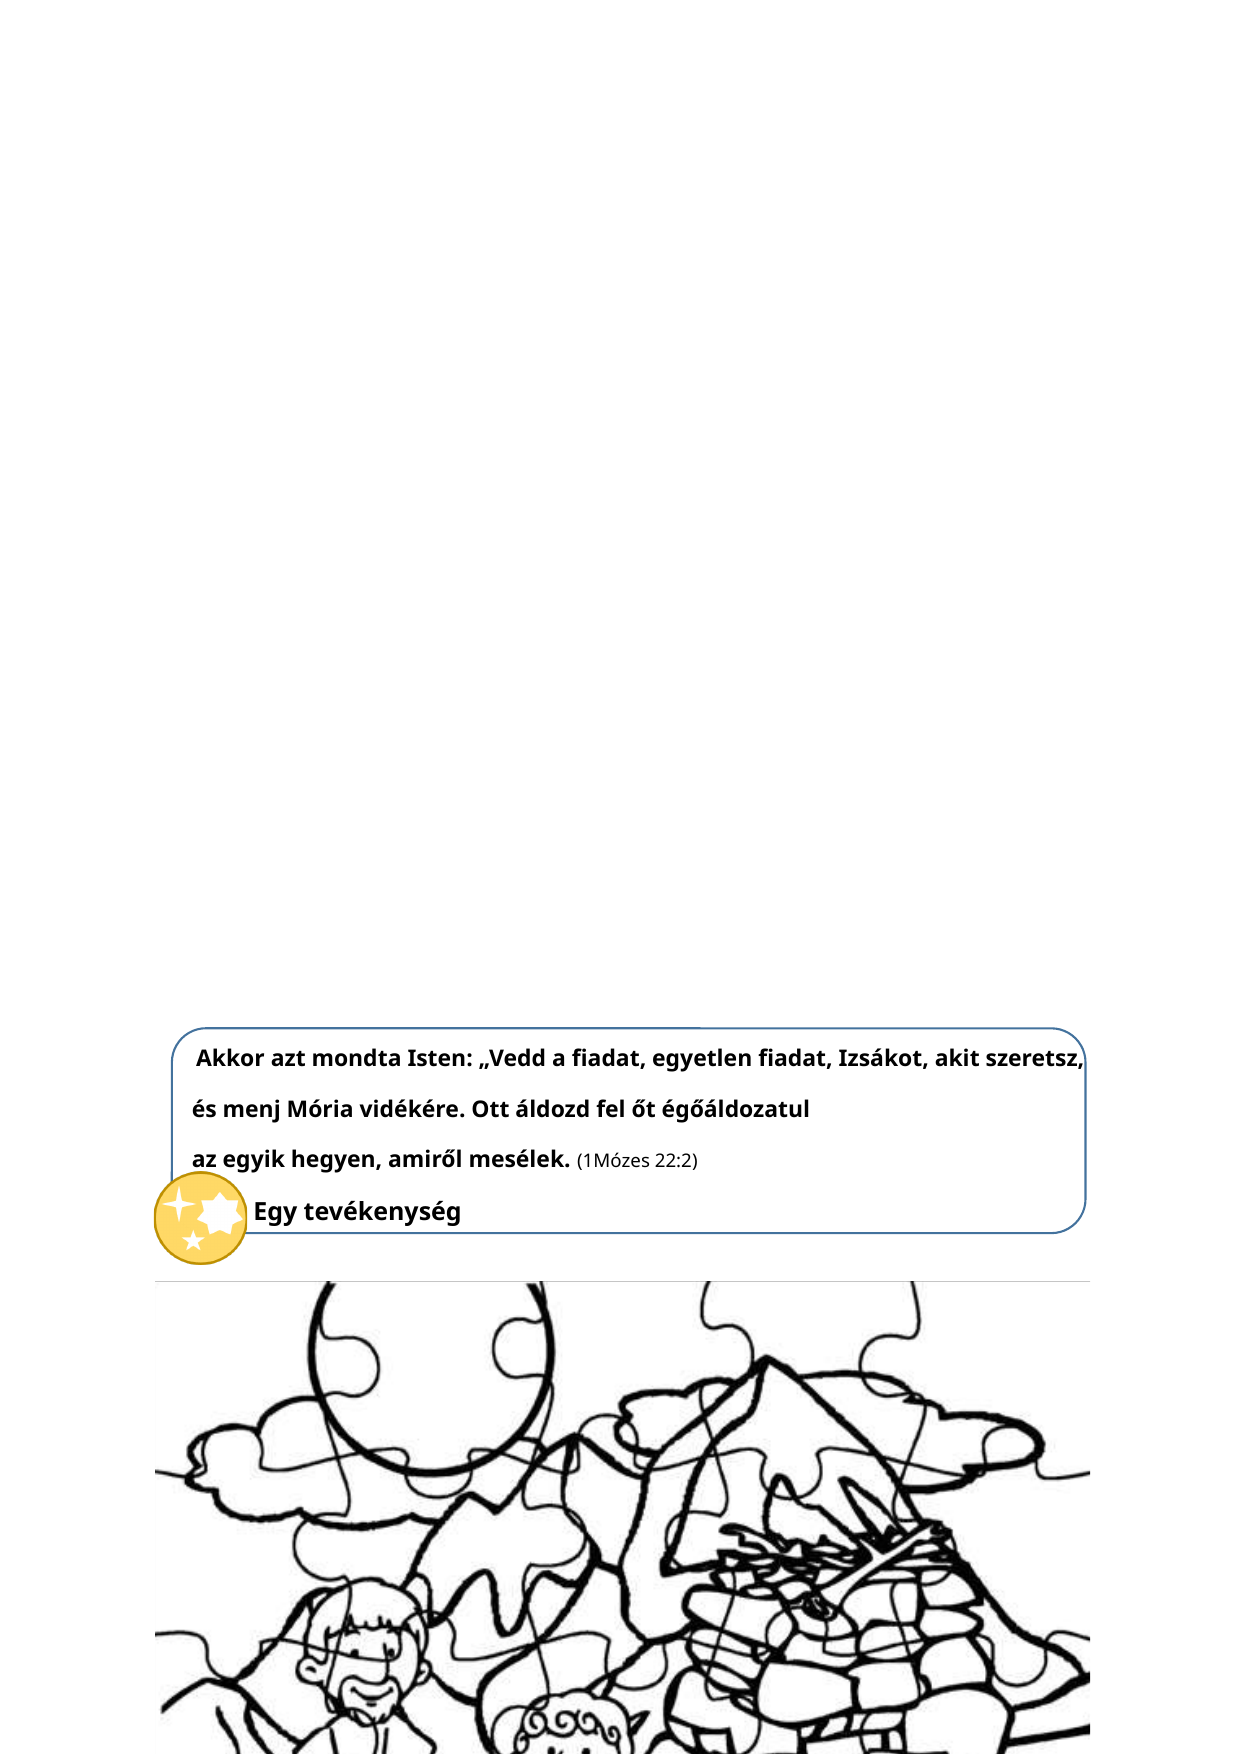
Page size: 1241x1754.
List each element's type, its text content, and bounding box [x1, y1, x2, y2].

text és menj Mória vidékére. Ott áldozd fel őt égőáldozatul [192, 1093, 1084, 1124]
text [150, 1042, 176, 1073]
picture [153, 1171, 248, 1265]
text Egy tevékenység [248, 1193, 1084, 1227]
text Akkor azt mondta Isten: „Vedd a fiadat, egyetlen fiadat, Izsákot, akit szeretsz, [173, 1042, 1084, 1073]
text az egyik hegyen, amiről mesélek. (1Mózes 22:2) [192, 1143, 1084, 1174]
picture [155, 1281, 1091, 1754]
